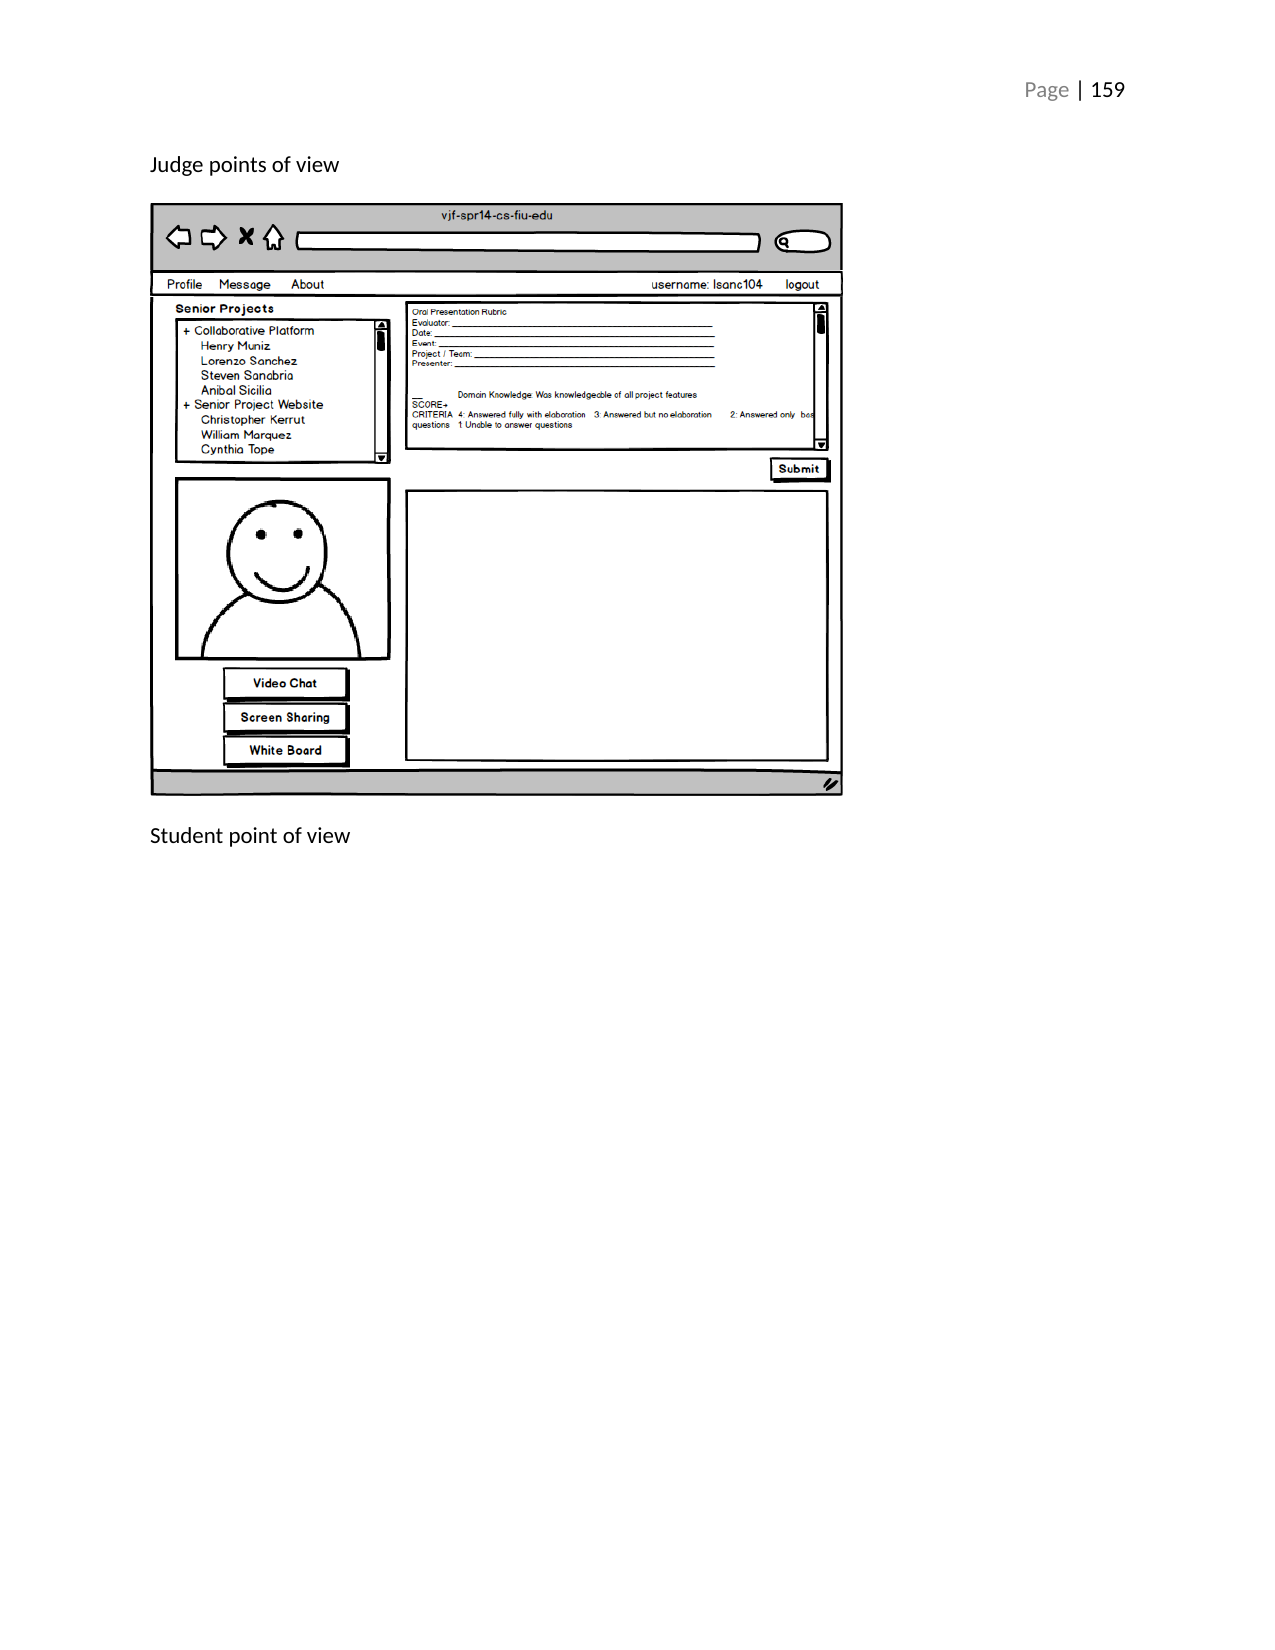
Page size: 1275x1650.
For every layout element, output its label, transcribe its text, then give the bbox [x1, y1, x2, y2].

picture [150, 203, 843, 796]
text Judge points of view [150, 150, 1125, 178]
text Student point of view [150, 821, 1125, 849]
